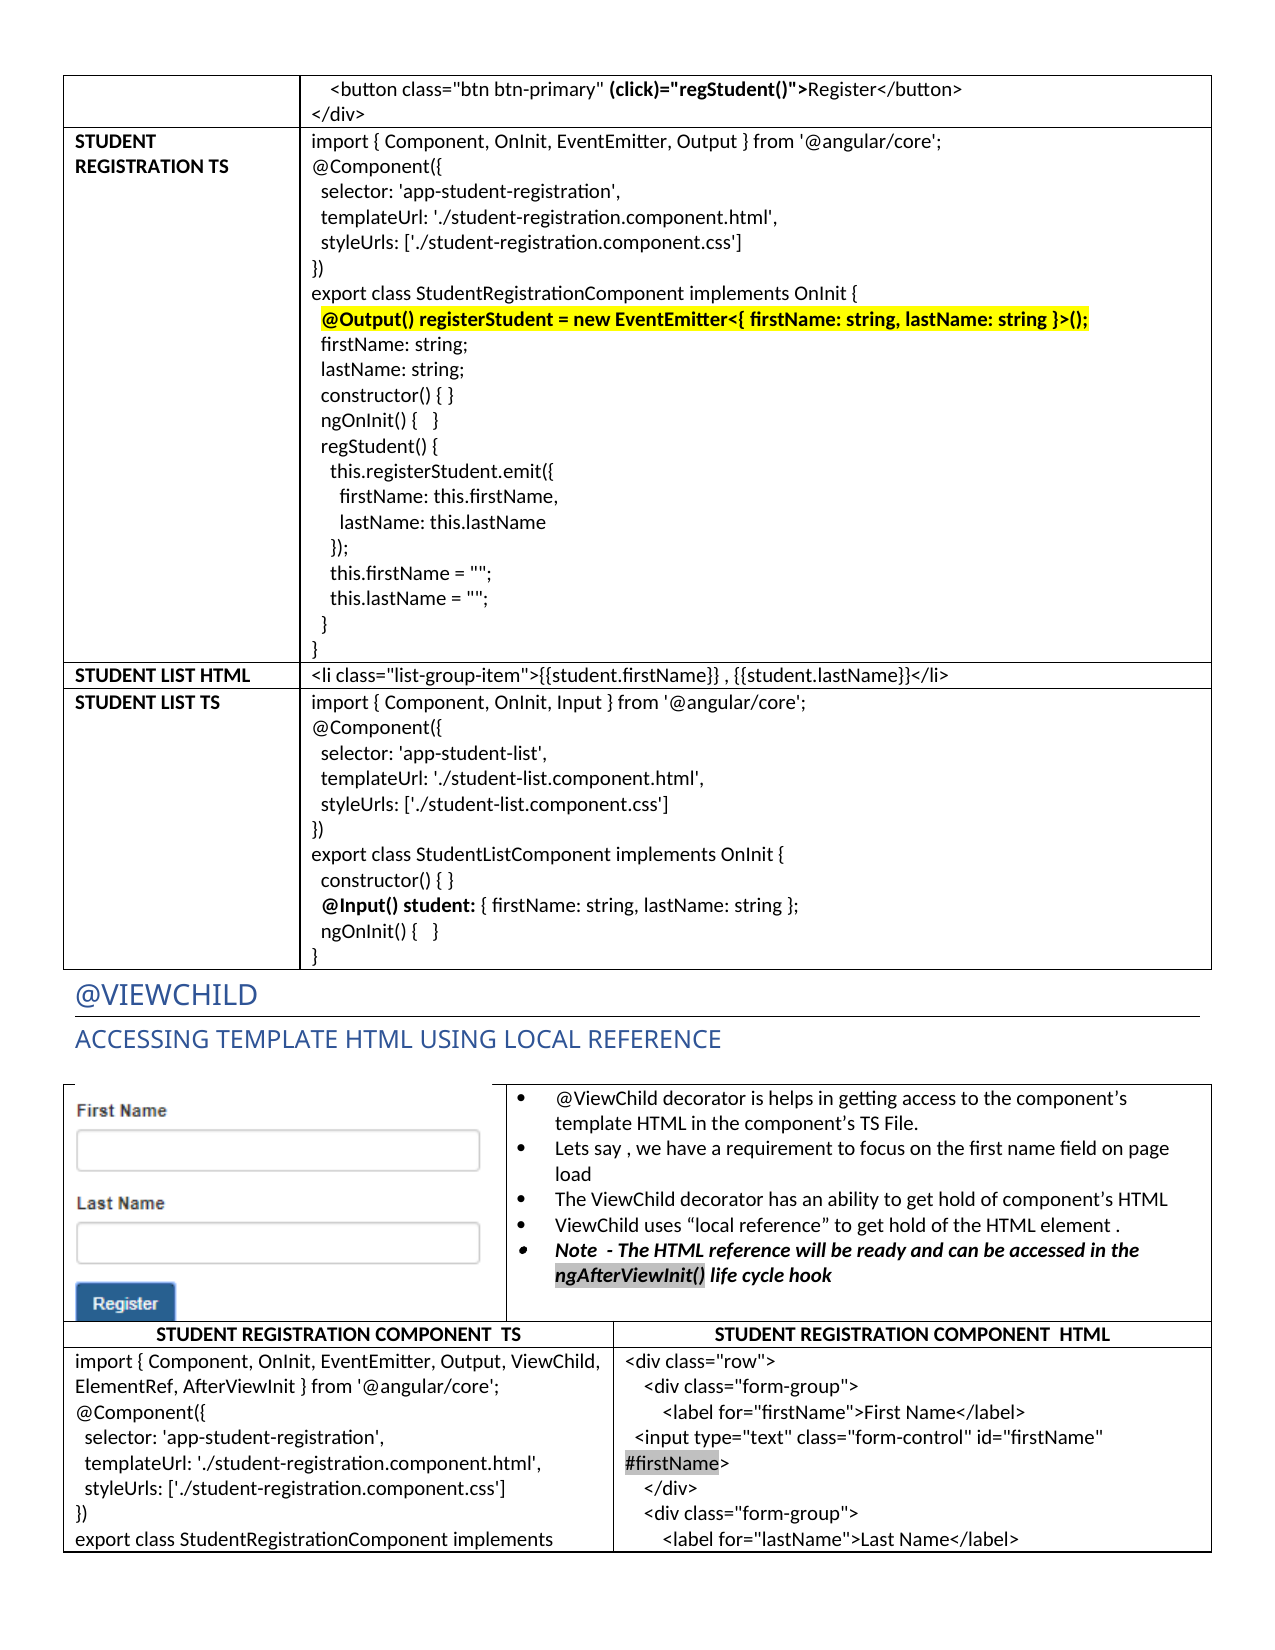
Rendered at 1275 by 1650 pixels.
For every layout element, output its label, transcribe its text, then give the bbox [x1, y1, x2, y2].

table_cell <li class="list-group-item">{{student.firstName}} , {{student.lastName}}</li> [301, 663, 1211, 688]
table_cell STUDENT REGISTRATION COMPONENT TS [64, 1322, 613, 1347]
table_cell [64, 1348, 613, 1551]
table_cell import { Component, OnInit, Input } from '@angular/core'; @Component({ selector: 'app-student-list', templateUrl: './student-list.component.html', styleUrls: ['./student-list.component.css'] }) export class StudentListComponent implements OnInit { constructor() { } @Input() student: { firstName: string, lastName: string }; ngOnInit() { } } [301, 689, 1211, 969]
table_cell STUDENT REGISTRATION TS [64, 128, 299, 662]
table_cell STUDENT REGISTRATION COMPONENT HTML [614, 1322, 1211, 1347]
table_cell import { Component, OnInit, EventEmitter, Output } from '@angular/core'; @Component({ selector: 'app-student-registration', templateUrl: './student-registration.component.html', styleUrls: ['./student-registration.component.css'] }) export class StudentRegistrationComponent implements OnInit { @Output() registerStudent = new EventEmitter<{ firstName: string, lastName: string }>(); firstName: string; lastName: string; constructor() { } ngOnInit() { } regStudent() { this.registerStudent.emit({ firstName: this.firstName, lastName: this.lastName }); this.firstName = ""; this.lastName = ""; } } [301, 128, 1211, 662]
subtitle @VIEWCHILD [75, 974, 1200, 1016]
table_cell STUDENT LIST TS [64, 689, 299, 969]
table_header @ViewChild decorator is helps in getting access to the component’s template HTML in the component’s TS File. Lets say , we have a requirement to focus on the first name field on page load The ViewChild decorator has an ability to get hold of component’s HTML ViewChild uses “local reference” to get hold of the HTML element . Note - The HTML reference will be ready and can be accessed in the ngAfterViewInit() life cycle hook [507, 1085, 1211, 1321]
table_header [493, 1085, 506, 1321]
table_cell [301, 76, 1211, 127]
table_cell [64, 76, 299, 127]
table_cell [614, 1348, 1211, 1551]
table_header [64, 1085, 75, 1321]
picture [75, 1084, 493, 1321]
subtitle ACCESSING TEMPLATE HTML USING LOCAL REFERENCE [75, 1021, 1200, 1056]
table_cell STUDENT LIST HTML [64, 663, 299, 688]
